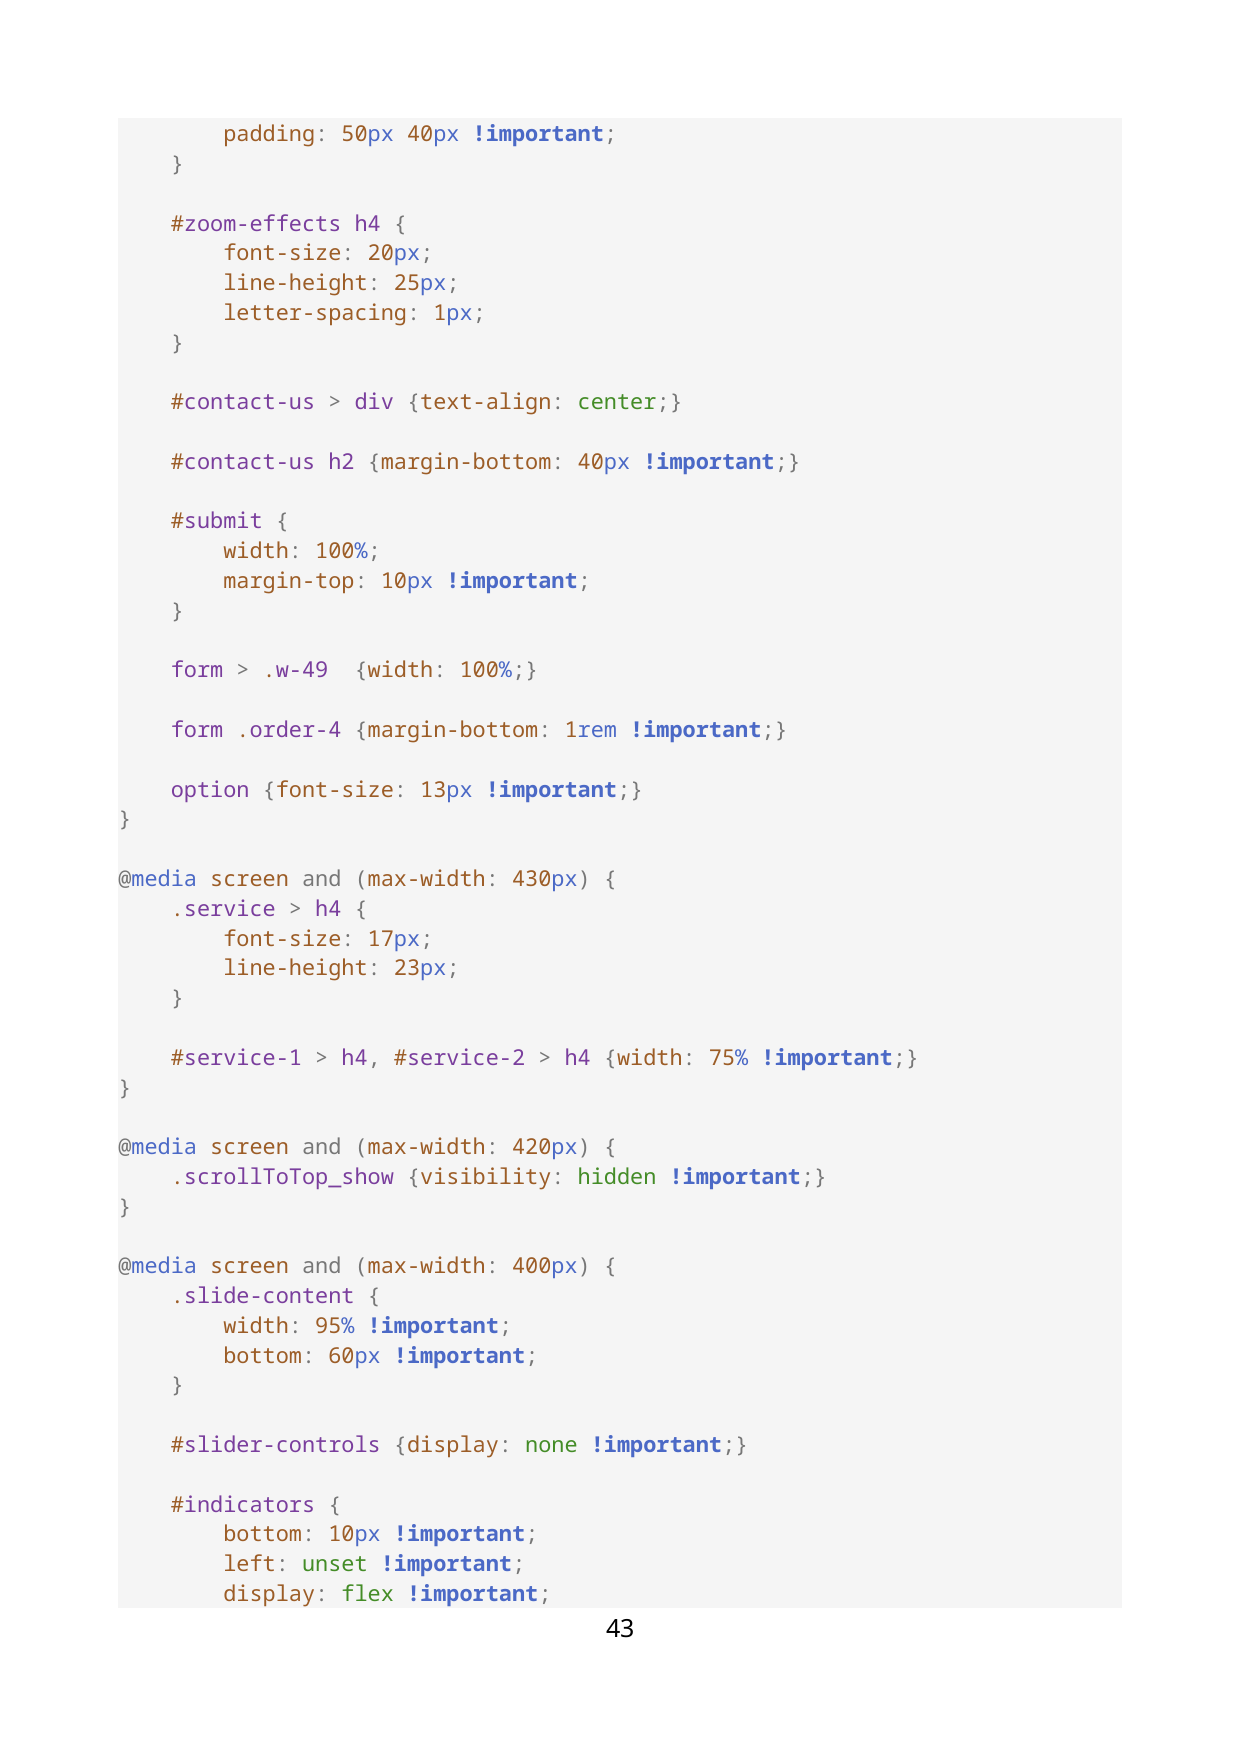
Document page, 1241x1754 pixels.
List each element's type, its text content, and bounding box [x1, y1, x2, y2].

text @media screen and (max-width: 430px) { [118, 863, 1122, 893]
text width: 95% !important; [118, 1310, 1122, 1339]
text form .order-4 {margin-bottom: 1rem !important;} [118, 714, 1122, 744]
text } [118, 803, 1122, 833]
text @media screen and (max-width: 400px) { [118, 1250, 1122, 1280]
text font-size: 17px; [118, 922, 1122, 952]
text line-height: 25px; [118, 267, 1122, 297]
text } [118, 1369, 1122, 1399]
text padding: 50px 40px !important; [118, 118, 1122, 148]
text } [118, 1071, 1122, 1101]
text .service > h4 { [118, 893, 1122, 922]
text } [118, 148, 1122, 178]
text font-size: 20px; [118, 237, 1122, 267]
text #contact-us h2 {margin-bottom: 40px !important;} [118, 446, 1122, 476]
text .slide-content { [118, 1280, 1122, 1310]
text } [118, 1191, 1122, 1220]
text } [118, 595, 1122, 624]
text #submit { [118, 505, 1122, 535]
text .scrollToTop_show {visibility: hidden !important;} [118, 1161, 1122, 1191]
text @media screen and (max-width: 420px) { [118, 1131, 1122, 1161]
text line-height: 23px; [118, 952, 1122, 982]
text #zoom-effects h4 { [118, 207, 1122, 237]
text #contact-us > div {text-align: center;} [118, 386, 1122, 416]
text option {font-size: 13px !important;} [118, 773, 1122, 803]
text } [118, 327, 1122, 356]
text #indicators { [118, 1488, 1122, 1518]
text bottom: 10px !important; [118, 1518, 1122, 1548]
text } [118, 982, 1122, 1012]
text width: 100%; [118, 535, 1122, 565]
text bottom: 60px !important; [118, 1339, 1122, 1369]
text form > .w-49 {width: 100%;} [118, 654, 1122, 684]
text letter-spacing: 1px; [118, 297, 1122, 327]
text #slider-controls {display: none !important;} [118, 1429, 1122, 1459]
text margin-top: 10px !important; [118, 565, 1122, 595]
text display: flex !important; [118, 1578, 1122, 1608]
text #service-1 > h4, #service-2 > h4 {width: 75% !important;} [118, 1042, 1122, 1071]
text left: unset !important; [118, 1548, 1122, 1578]
